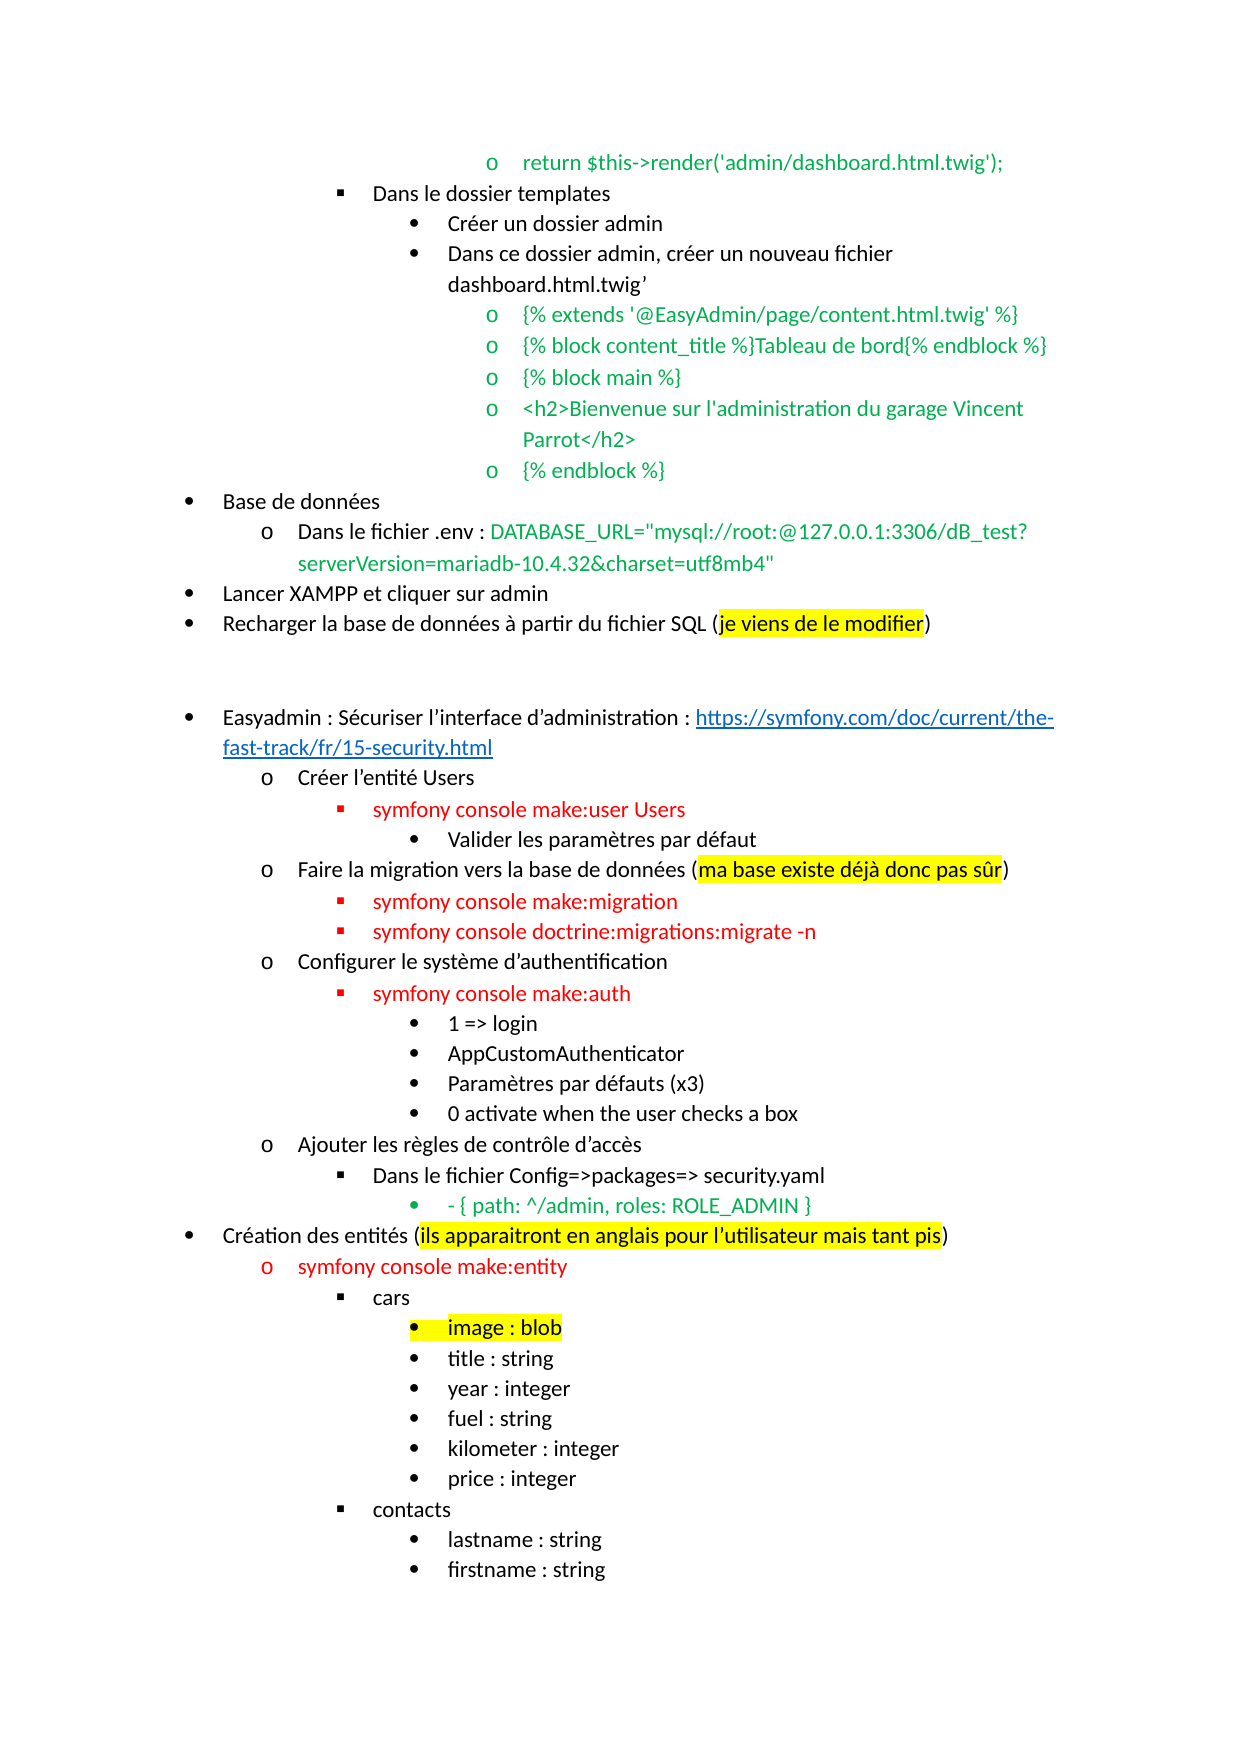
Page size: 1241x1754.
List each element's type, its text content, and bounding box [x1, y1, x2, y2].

list AppCustomAuthenticator [410, 1039, 1093, 1067]
list {% block content_title %}Tableau de bord{% endblock %} [485, 331, 1093, 361]
list {% extends '@EasyAdmin/page/content.html.twig' %} [485, 300, 1093, 329]
list symfony console make:entity [260, 1252, 1093, 1281]
list Dans ce dossier admin, créer un nouveau fichier dashboard.html.twig’ [410, 239, 1093, 298]
list fuel : string [410, 1404, 1093, 1432]
list title : string [410, 1344, 1093, 1372]
list return $this->render('admin/dashboard.html.twig'); [485, 148, 1093, 177]
list Paramètres par défauts (x3) [410, 1069, 1093, 1097]
list <h2>Bienvenue sur l'administration du garage Vincent Parrot</h2> [485, 394, 1093, 454]
list lastname : string [410, 1525, 1093, 1553]
list Créer l’entité Users [260, 763, 1093, 793]
list Base de données [185, 487, 1093, 515]
list 0 activate when the user checks a box [410, 1099, 1093, 1127]
list kilometer : integer [410, 1434, 1093, 1462]
list cars [335, 1283, 1093, 1311]
list year : integer [410, 1374, 1093, 1402]
list Lancer XAMPP et cliquer sur admin [185, 579, 1093, 607]
list Création des entités (ils apparaitront en anglais pour l’utilisateur mais tant pis) [185, 1222, 420, 1249]
list symfony console doctrine:migrations:migrate -n [335, 917, 1093, 945]
list Easyadmin : Sécuriser l’interface d’administration : https://symfony.com/doc/current/the-fast-track/fr/15-security.html [185, 703, 1093, 761]
list symfony console make:user Users [335, 795, 1093, 823]
list 1 => login [410, 1009, 1093, 1037]
list Dans le fichier .env : DATABASE_URL="mysql://root:@127.0.0.1:3306/dB_test?serverVersion=mariadb-10.4.32&charset=utf8mb4" [260, 517, 1093, 577]
list Configurer le système d’authentification [260, 947, 1093, 976]
list Recharger la base de données à partir du fichier SQL (je viens de le modifier) [185, 609, 719, 637]
list symfony console make:migration [335, 887, 1093, 915]
list firstname : string [410, 1555, 1093, 1583]
list {% endblock %} [485, 456, 1093, 485]
list {% block main %} [485, 363, 1093, 392]
list image : blob [410, 1313, 1093, 1341]
list Valider les paramètres par défaut [410, 825, 1093, 853]
list Créer un dossier admin [410, 209, 1093, 237]
list Dans le dossier templates [335, 179, 1093, 207]
list Faire la migration vers la base de données (ma base existe déjà donc pas sûr) [260, 855, 1093, 884]
list Dans le fichier Config=>packages=> security.yaml [335, 1161, 1093, 1189]
list Ajouter les règles de contrôle d’accès [260, 1130, 1093, 1159]
list price : integer [410, 1464, 1093, 1492]
list contacts [335, 1495, 1093, 1523]
list Recharger la base de données à partir du fichier SQL (je viens de le modifier) [924, 609, 1093, 637]
list symfony console make:auth [335, 979, 1093, 1007]
list - { path: ^/admin, roles: ROLE_ADMIN } [410, 1191, 1093, 1219]
